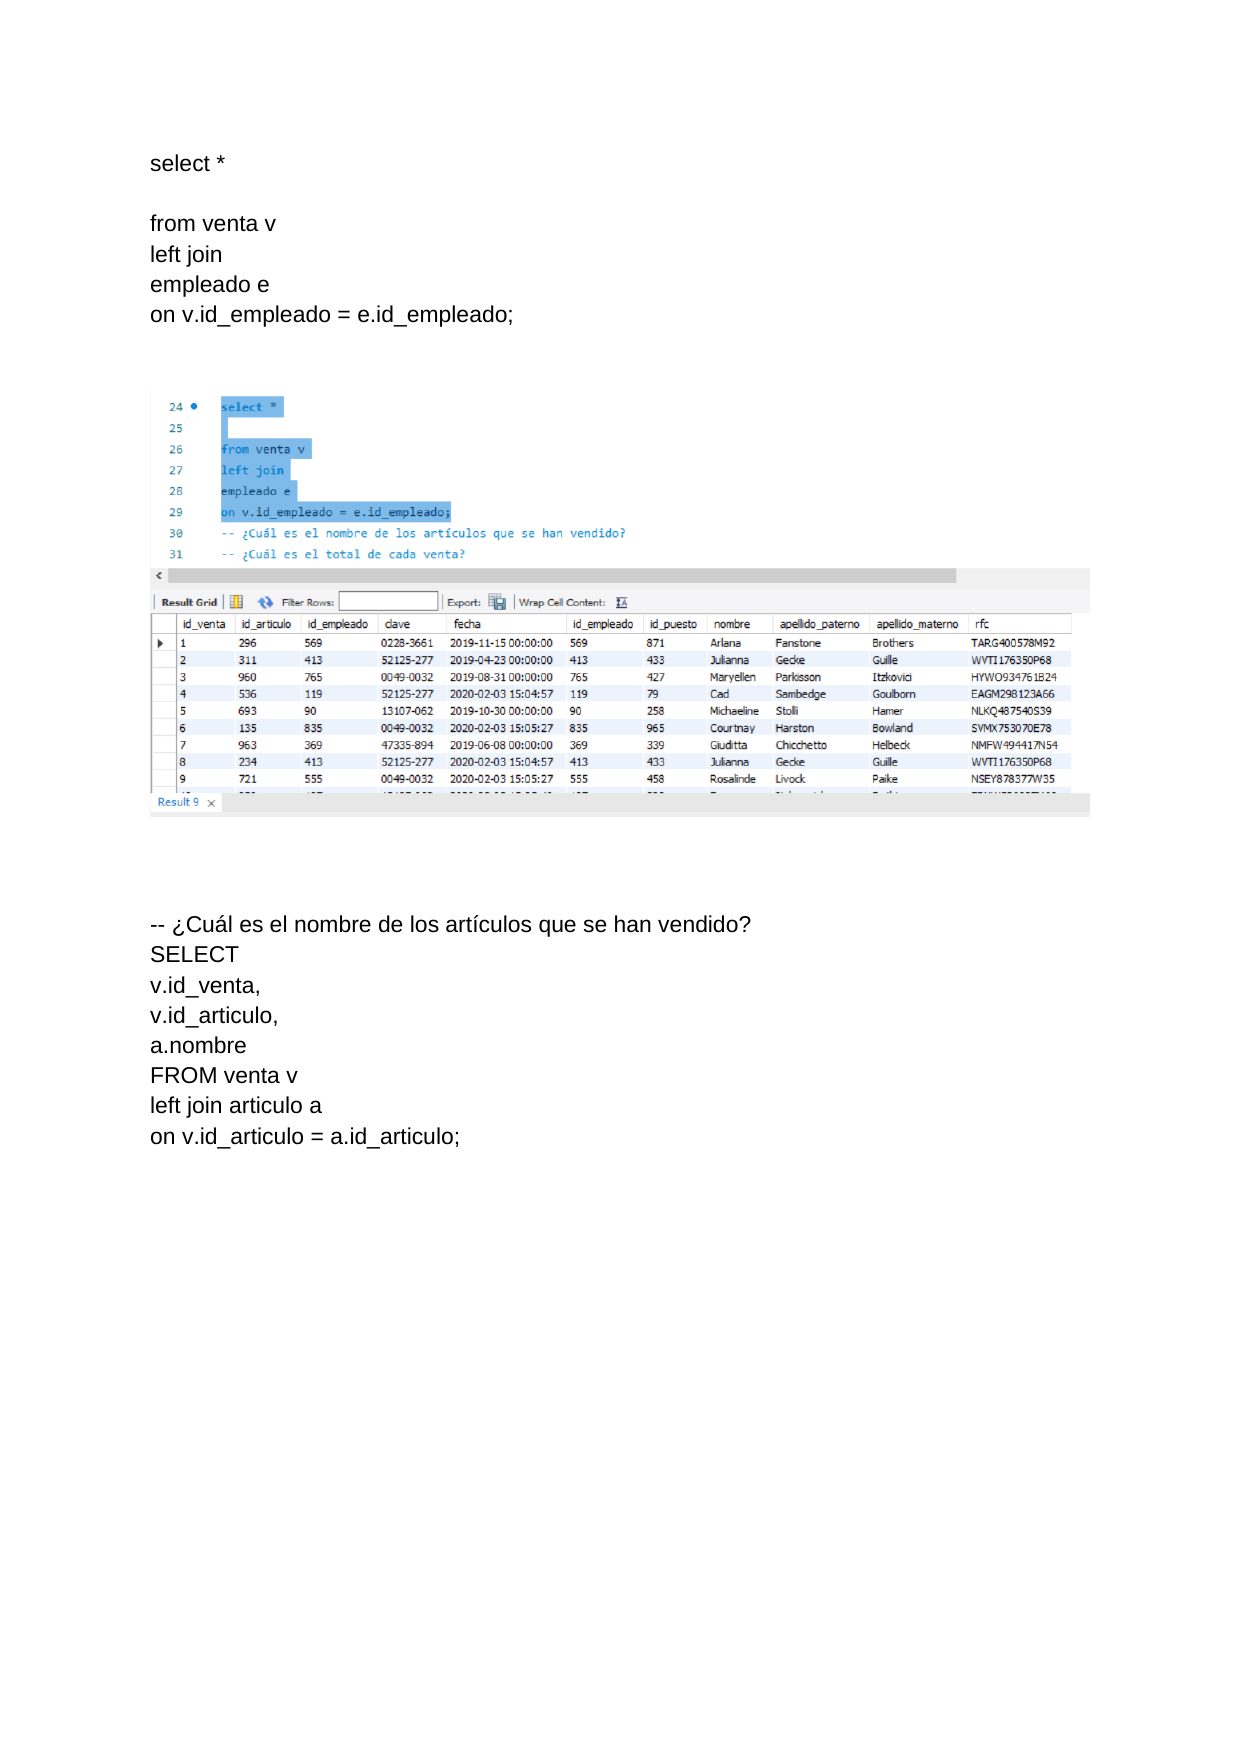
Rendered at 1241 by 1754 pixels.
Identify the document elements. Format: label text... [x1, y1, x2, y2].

text FROM venta v [150, 1062, 1090, 1088]
text a.nombre [150, 1032, 1090, 1058]
text select * [150, 150, 1090, 176]
text left join [150, 241, 1090, 267]
picture [150, 391, 1091, 817]
text from venta v [150, 210, 1090, 237]
text v.id_venta, [150, 972, 1090, 998]
text on v.id_articulo = a.id_articulo; [150, 1123, 1090, 1149]
text -- ¿Cuál es el nombre de los artículos que se han vendido? [150, 911, 1090, 937]
text left join articulo a [150, 1092, 1090, 1119]
text v.id_articulo, [150, 1002, 1090, 1028]
text on v.id_empleado = e.id_empleado; [150, 301, 1090, 327]
text SELECT [150, 941, 1090, 968]
text empleado e [150, 271, 1090, 297]
